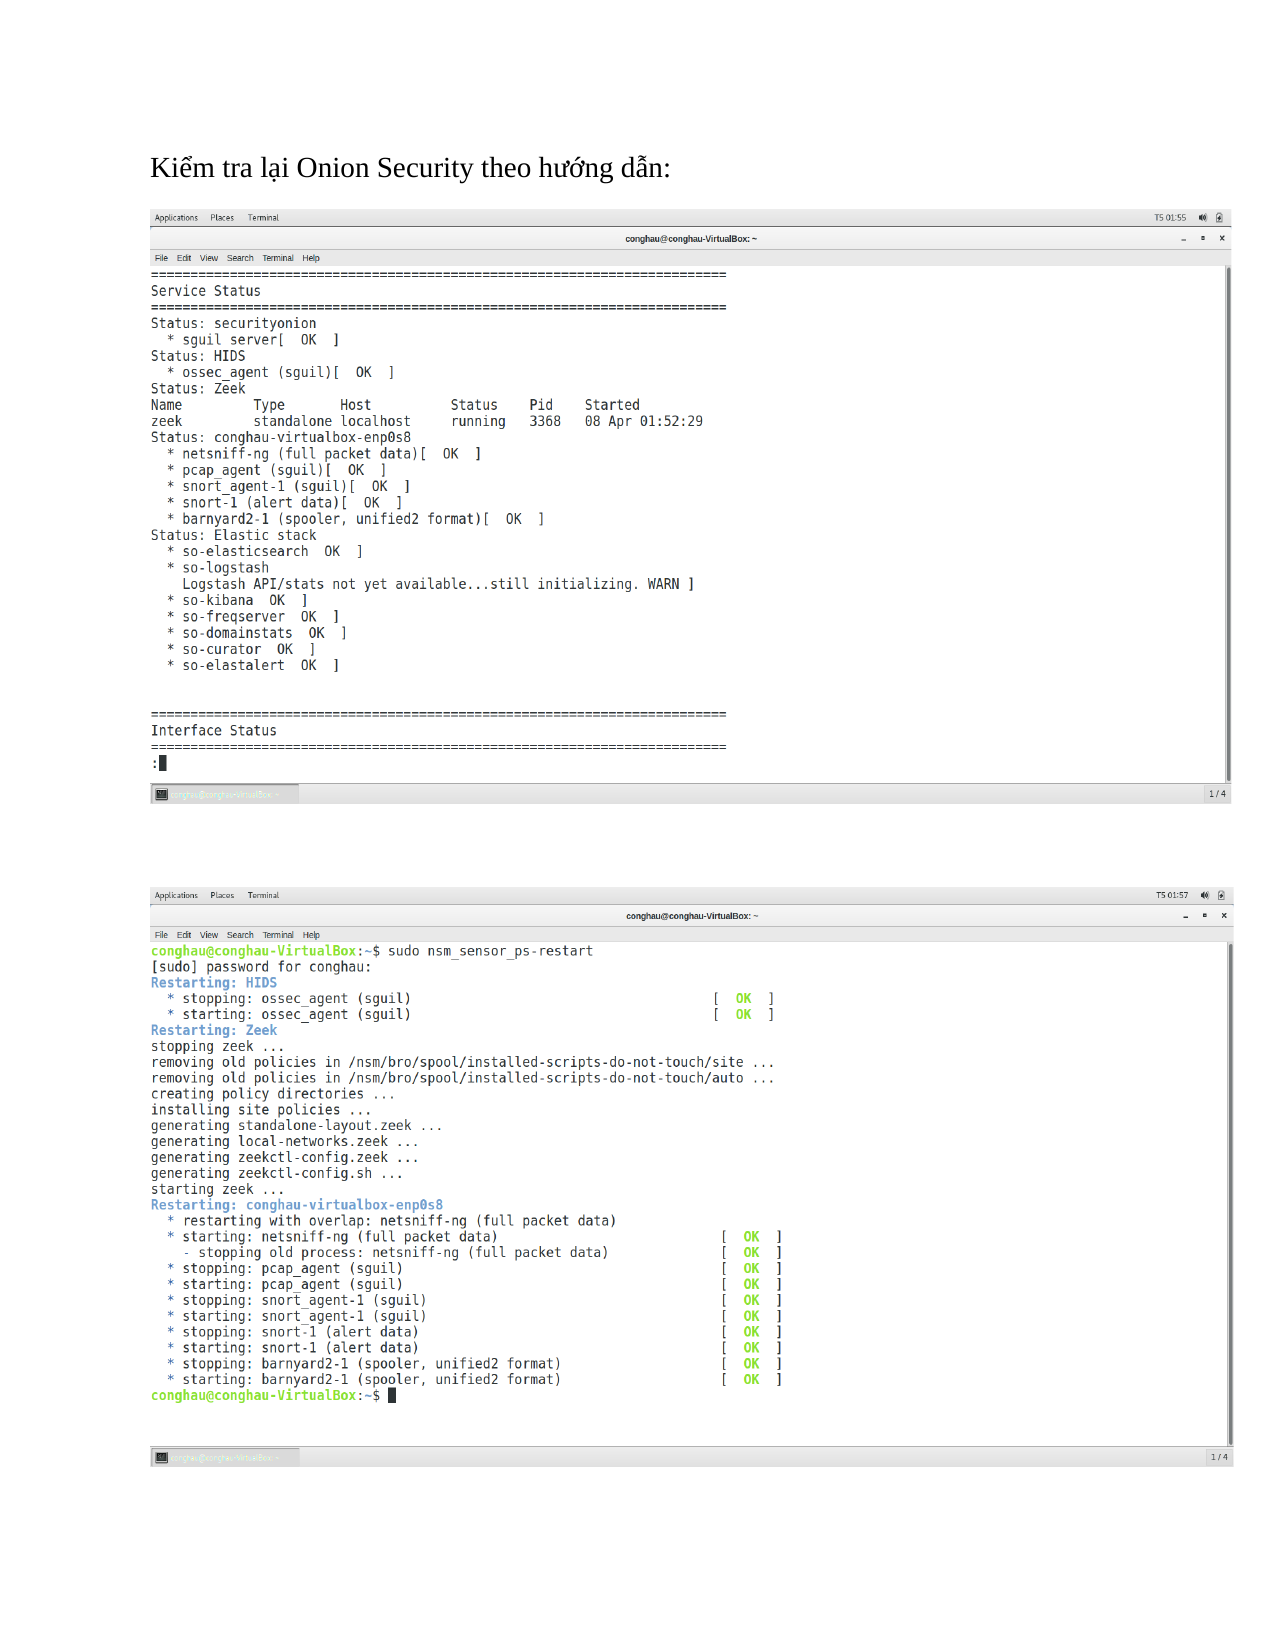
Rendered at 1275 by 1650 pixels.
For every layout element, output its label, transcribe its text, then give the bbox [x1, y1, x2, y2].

picture [150, 887, 1234, 1467]
text Kiểm tra lại Onion Security theo hướng dẫn: [150, 150, 1125, 183]
picture [150, 209, 1232, 804]
